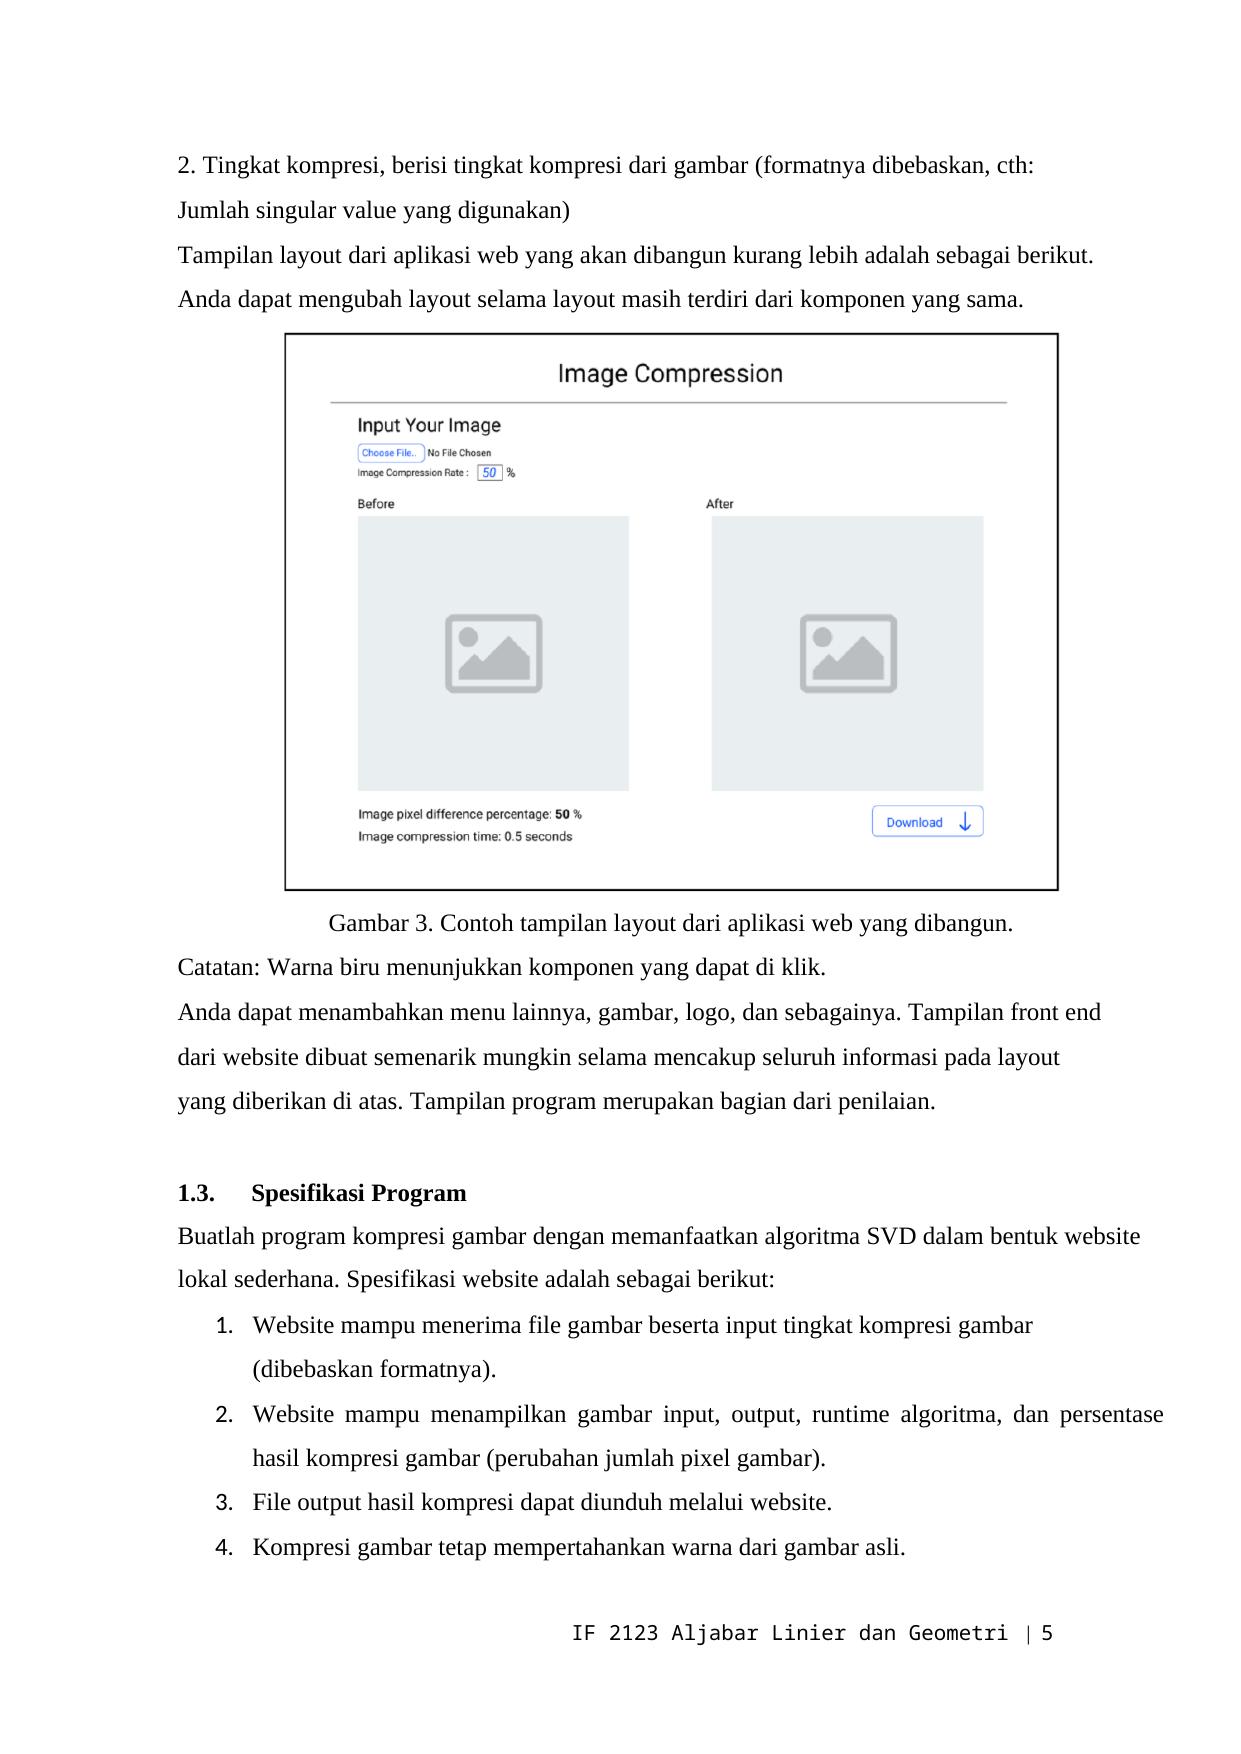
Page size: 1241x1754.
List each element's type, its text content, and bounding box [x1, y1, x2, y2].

list (dibebaskan formatnya). [252, 1354, 1164, 1383]
text Jumlah singular value yang digunakan) [177, 195, 1164, 224]
list Kompresi gambar tetap mempertahankan warna dari gambar asli. [215, 1531, 1164, 1562]
subtitle Spesifikasi Program [177, 1178, 1164, 1207]
text 2. Tingkat kompresi, berisi tingkat kompresi dari gambar (formatnya dibebaskan, cth: [177, 151, 1164, 179]
list File output hasil kompresi dapat diunduh melalui website. [215, 1486, 1164, 1516]
text Anda dapat mengubah layout selama layout masih terdiri dari komponen yang sama. [177, 284, 1164, 313]
list Website mampu menerima file gambar beserta input tingkat kompresi gambar [215, 1309, 1164, 1339]
text yang diberikan di atas. Tampilan program merupakan bagian dari penilaian. [177, 1086, 1164, 1115]
text Gambar 3. Contoh tampilan layout dari aplikasi web yang dibangun. [177, 908, 1164, 937]
text Buatlah program kompresi gambar dengan memanfaatkan algoritma SVD dalam bentuk website lokal sederhana. Spesifikasi website adalah sebagai berikut: [177, 1221, 1164, 1293]
text Tampilan layout dari aplikasi web yang akan dibangun kurang lebih adalah sebagai berikut. [177, 240, 1164, 268]
text Anda dapat menambahkan menu lainnya, gambar, logo, dan sebagainya. Tampilan front end [177, 997, 1164, 1026]
picture [281, 328, 1061, 892]
text Catatan: Warna biru menunjukkan komponen yang dapat di klik. [177, 952, 1164, 981]
text dari website dibuat semenarik mungkin selama mencakup seluruh informasi pada layout [177, 1042, 1164, 1070]
list Website mampu menampilkan gambar input, output, runtime algoritma, dan persentase hasil kompresi gambar (perubahan jumlah pixel gambar). [215, 1398, 1164, 1471]
